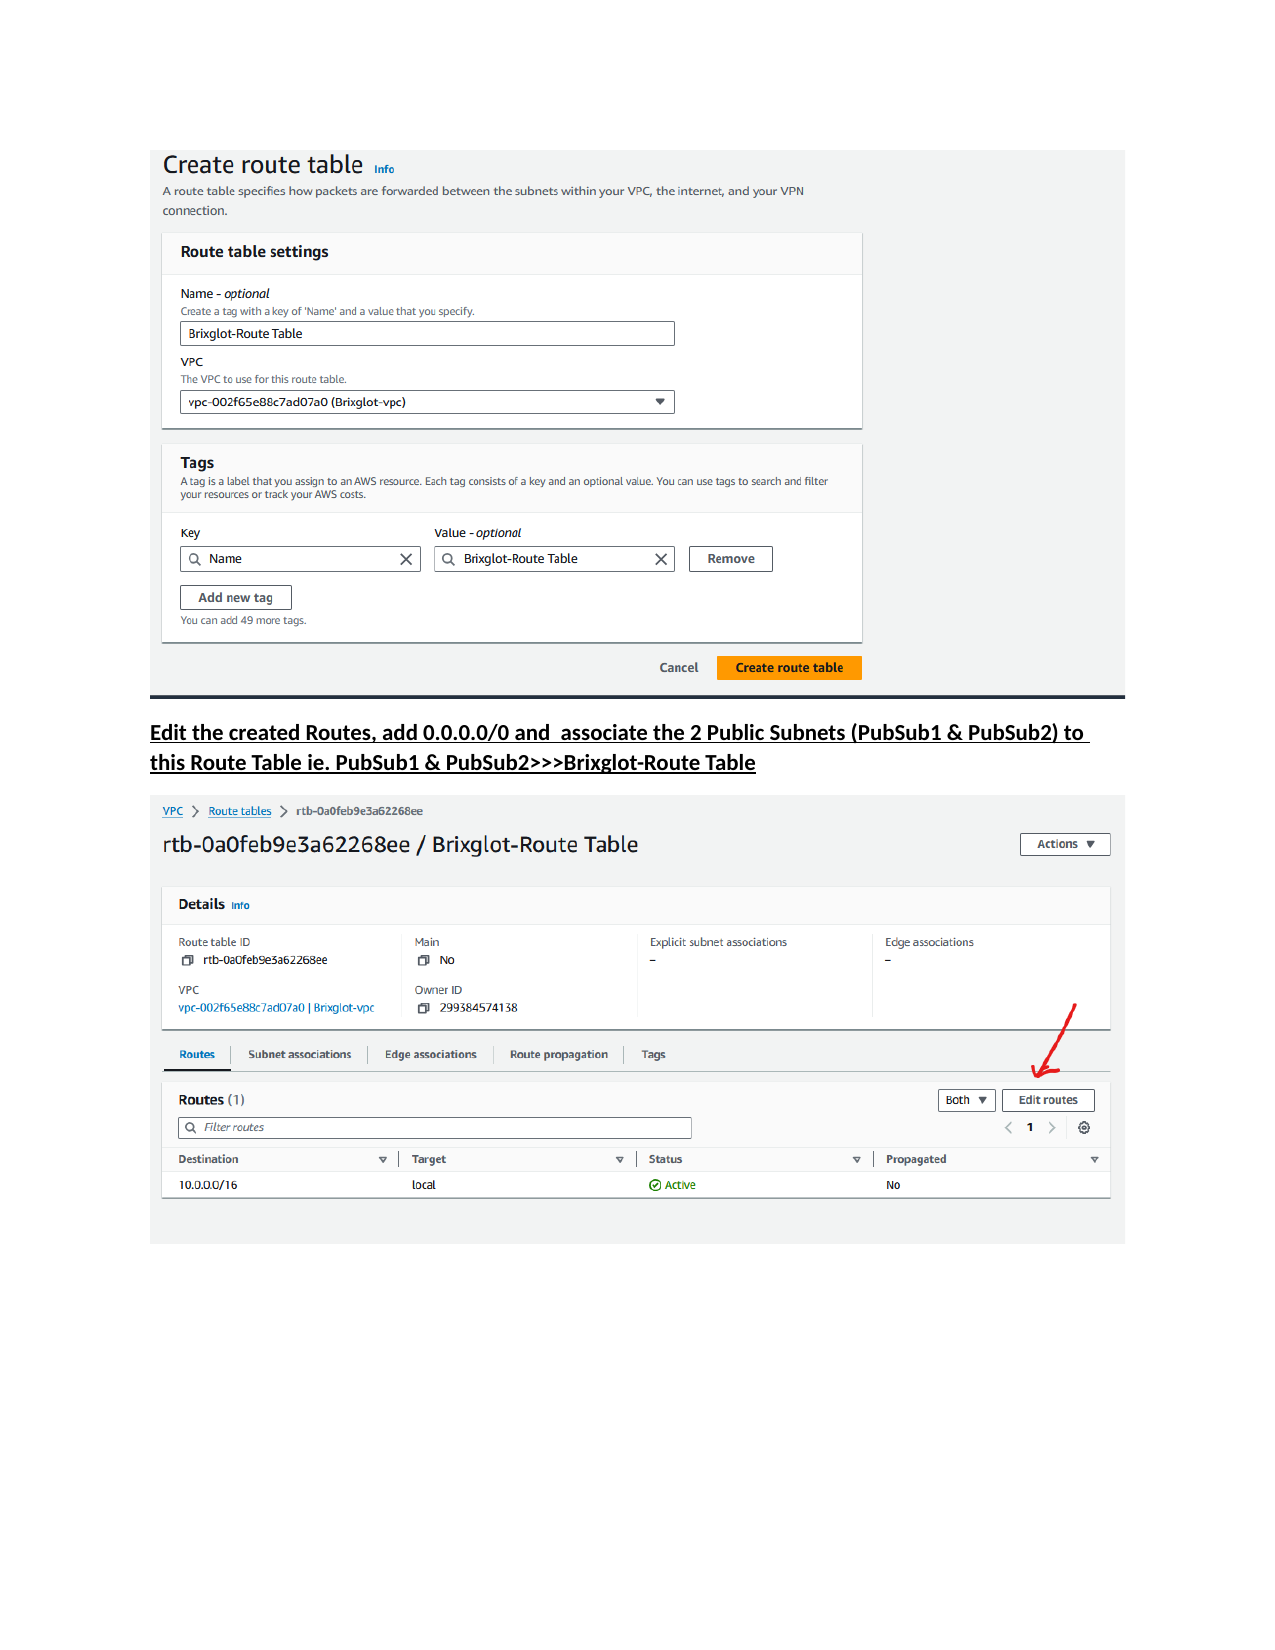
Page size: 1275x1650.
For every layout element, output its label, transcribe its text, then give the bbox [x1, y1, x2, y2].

text Edit the created Routes, add 0.0.0.0/0 and associate the 2 Public Subnets (PubSub1 & PubSub2) to this Route Table ie. PubSub1 & PubSub2>>>Brixglot-Route Table [150, 718, 1125, 776]
picture [150, 795, 1125, 1244]
picture [150, 150, 1125, 699]
